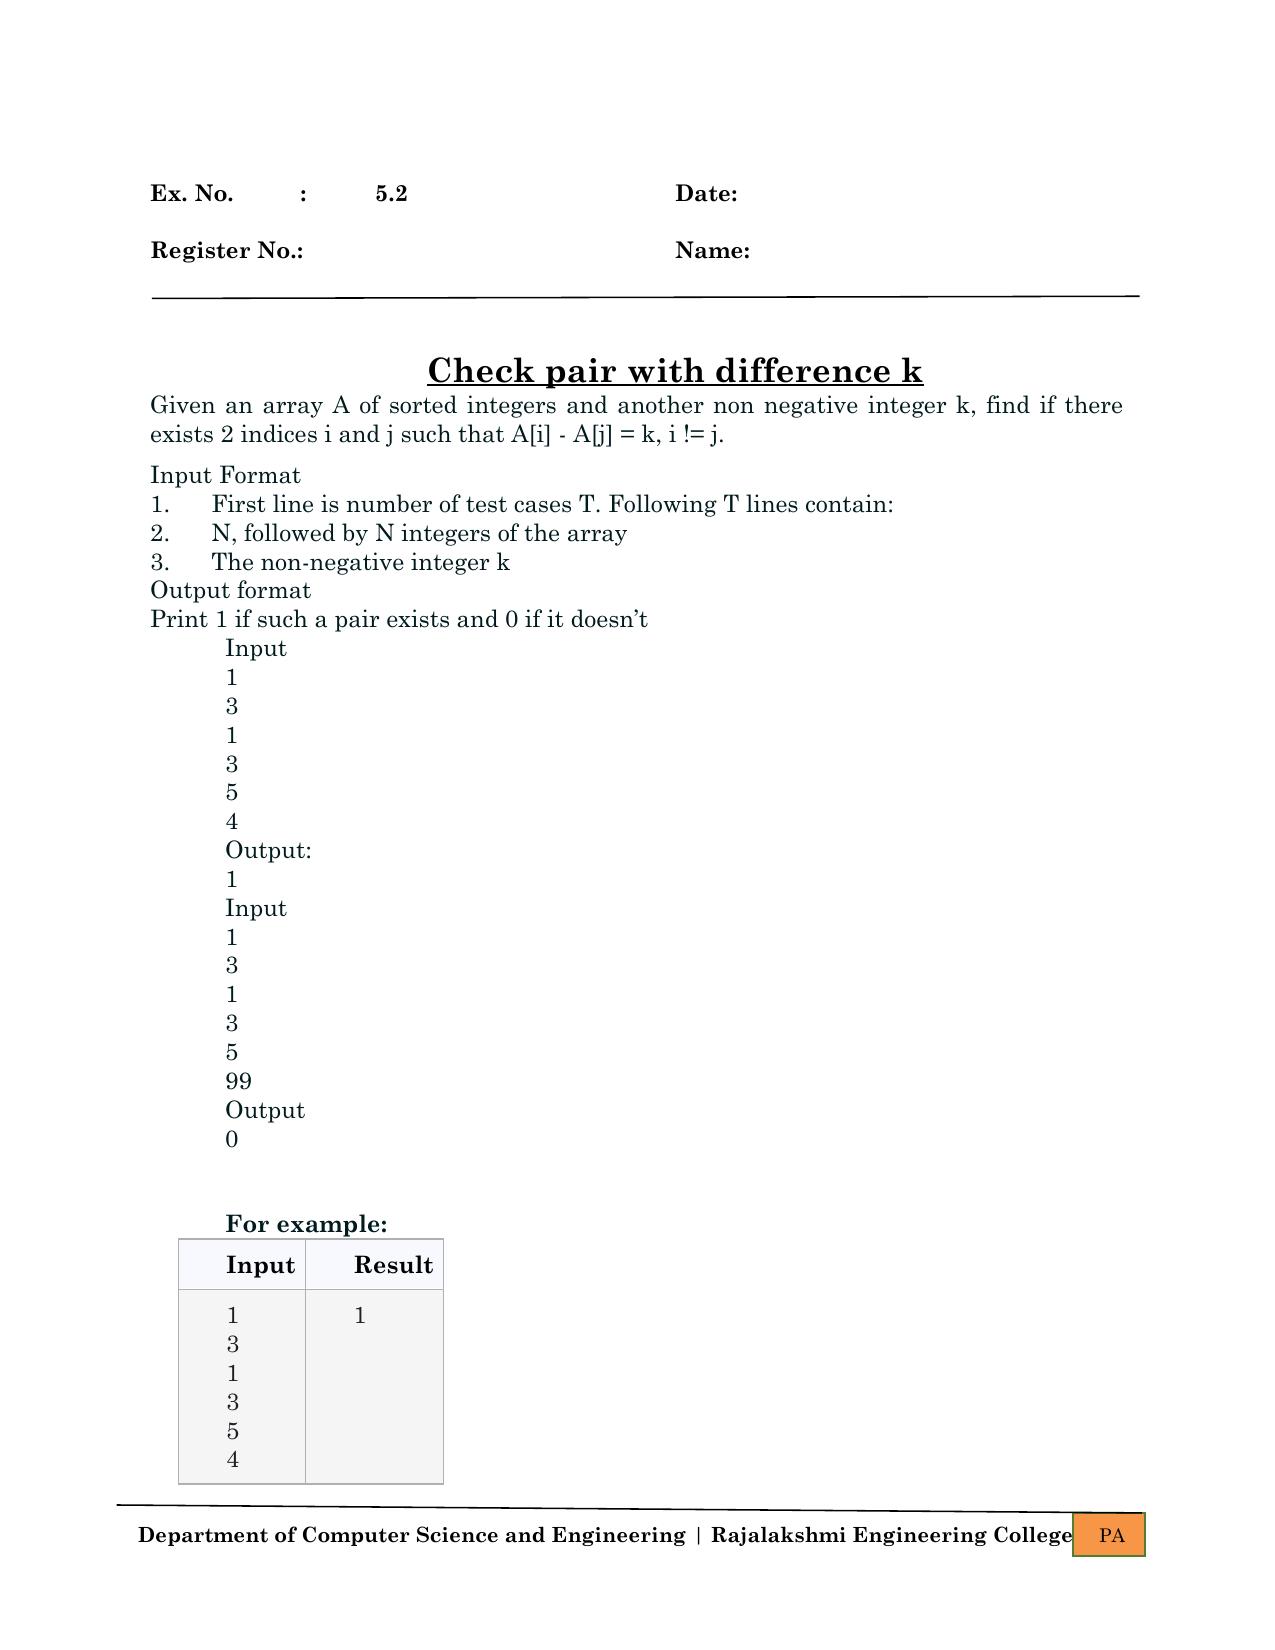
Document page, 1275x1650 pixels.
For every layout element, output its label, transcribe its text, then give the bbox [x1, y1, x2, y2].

text 99 [225, 1066, 1125, 1094]
text 3 [225, 950, 1125, 979]
text Output [225, 1094, 1125, 1123]
text Output format [150, 575, 1125, 604]
text 0 [225, 1123, 1125, 1152]
text Input Format [150, 460, 1125, 489]
text Ex. No. : 5.2 Date: [150, 179, 1125, 207]
text 3 [225, 1008, 1125, 1037]
text 5 [225, 777, 1125, 806]
text Check pair with difference k [225, 349, 1125, 389]
text 2. N, followed by N integers of the array [150, 517, 1125, 546]
text For example: [225, 1209, 1125, 1238]
text 1 [225, 662, 1125, 691]
text 3 [225, 748, 1125, 777]
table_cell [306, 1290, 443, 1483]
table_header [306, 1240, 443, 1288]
text 1 [225, 719, 1125, 748]
text 1 [225, 979, 1125, 1008]
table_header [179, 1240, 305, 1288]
text Given an array A of sorted integers and another non negative integer k, find if there exists 2 indices i and j such that A[i] - A[j] = k, i != j. [150, 389, 1125, 447]
text 1 [225, 921, 1125, 950]
text Register No.: Name: [150, 236, 1125, 263]
text 5 [225, 1037, 1125, 1066]
text 1. First line is number of test cases T. Following T lines contain: [150, 489, 1125, 517]
text Input [225, 633, 1125, 662]
text Print 1 if such a pair exists and 0 if it doesn’t [150, 604, 1125, 633]
text 1 [225, 864, 1125, 893]
text 3. The non-negative integer k [150, 546, 1125, 575]
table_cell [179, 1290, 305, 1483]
text Output: [225, 835, 1125, 864]
text 3 [225, 691, 1125, 719]
text Input [225, 893, 1125, 921]
text 4 [225, 806, 1125, 835]
